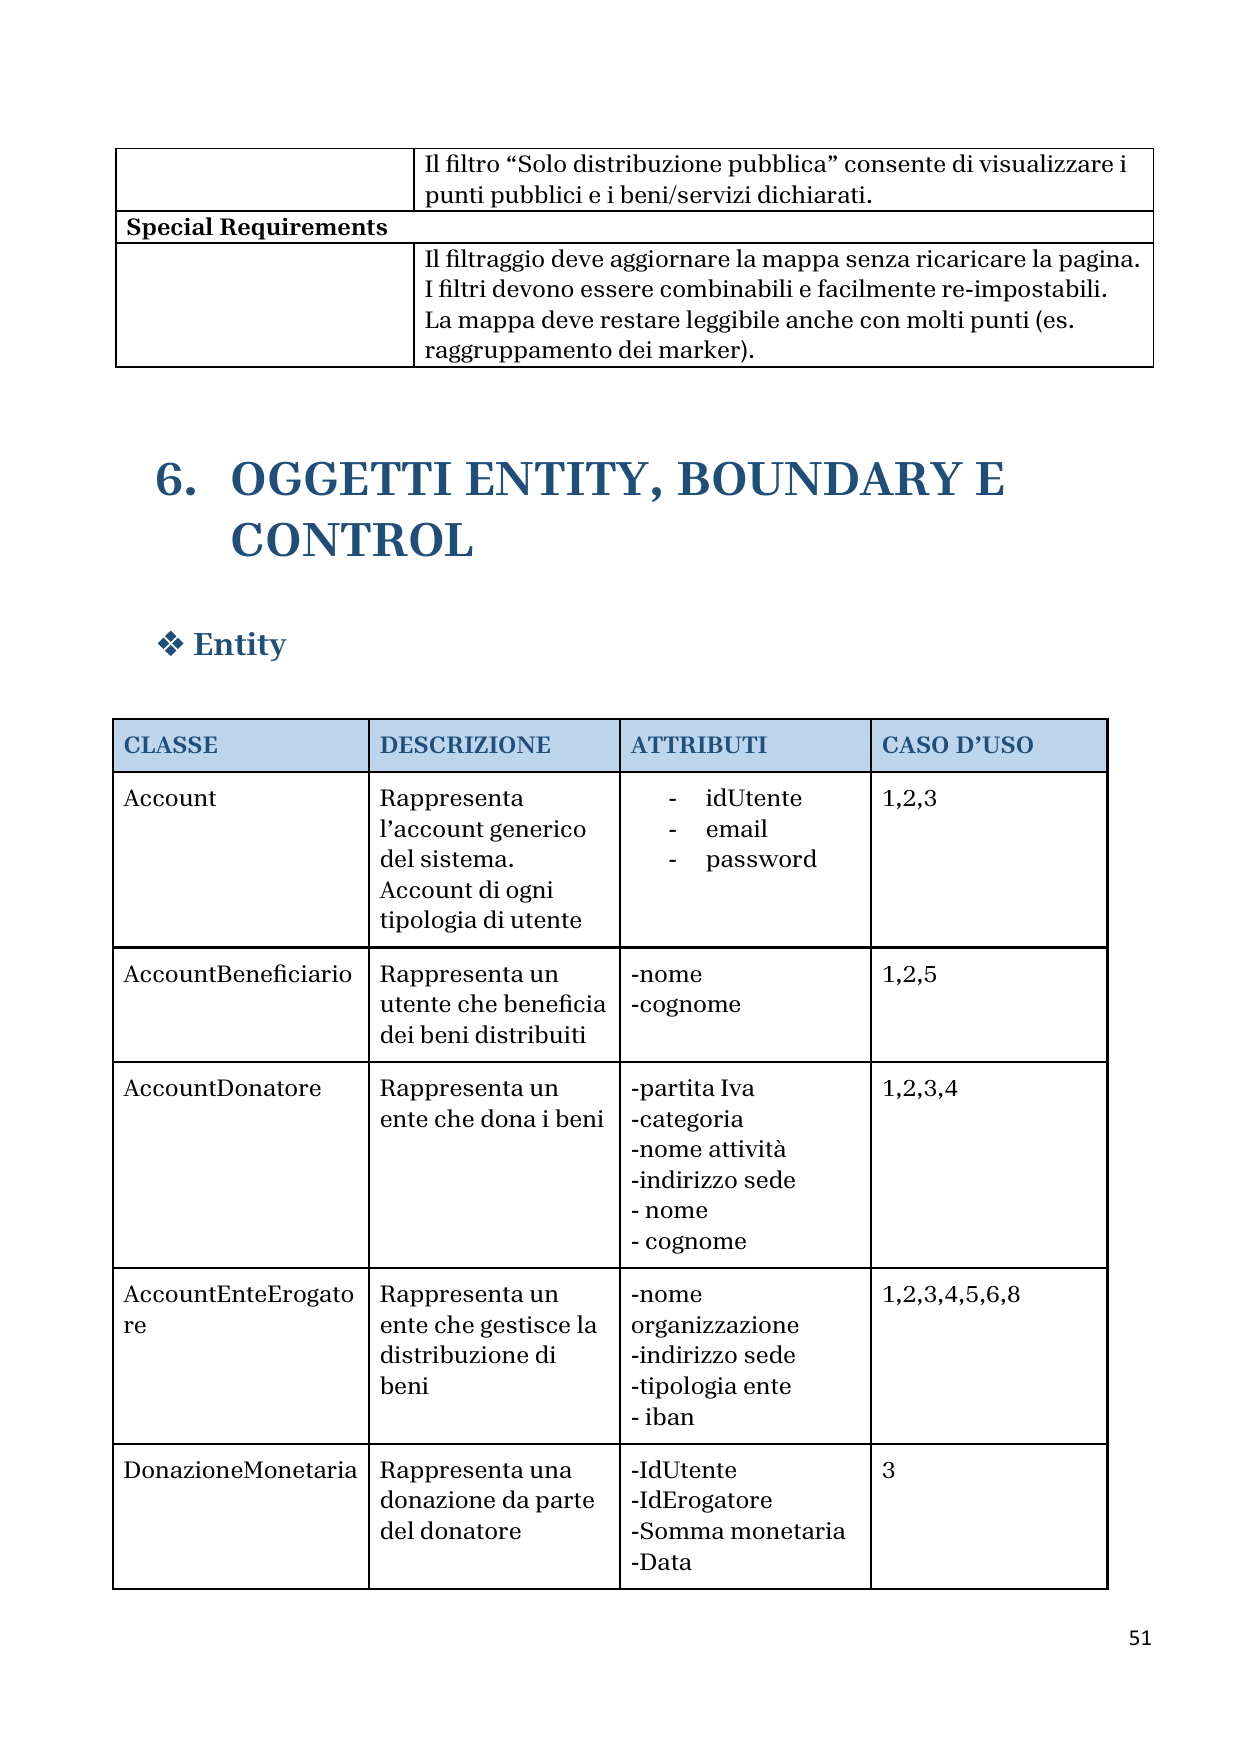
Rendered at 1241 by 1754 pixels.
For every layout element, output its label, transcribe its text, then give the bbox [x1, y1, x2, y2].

subtitle OGGETTI ENTITY, BOUNDARY E CONTROL [156, 448, 1152, 570]
table_cell Rappresenta l’account generico del sistema. Account di ogni tipologia di utente [370, 773, 619, 946]
table_cell Il filtraggio deve aggiornare la mappa senza ricaricare la pagina. I filtri devono essere combinabili e facilmente re-impostabili. La mappa deve restare leggibile anche con molti punti (es. raggruppamento dei marker). [415, 244, 1153, 366]
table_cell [415, 149, 1153, 210]
table_cell Account [114, 773, 368, 946]
table_cell 3 [872, 1445, 1106, 1587]
table_cell -nome organizzazione -indirizzo sede -tipologia ente - iban [621, 1269, 870, 1442]
table_header CASO D’USO [872, 720, 1106, 771]
table_cell 1,2,5 [872, 949, 1106, 1061]
table_cell 1,2,3,4,5,6,8 [872, 1269, 1106, 1442]
table_cell [117, 149, 413, 210]
table_cell Special Requirements [117, 212, 1153, 242]
table_cell -nome -cognome [621, 949, 870, 1061]
table_cell Rappresenta un ente che dona i beni [370, 1063, 619, 1267]
table_cell Rappresenta una donazione da parte del donatore [370, 1445, 619, 1587]
table_cell -IdUtente -IdErogatore -Somma monetaria -Data [621, 1445, 870, 1587]
table_header CLASSE [114, 720, 368, 771]
list Entity [156, 624, 1152, 665]
table_cell Rappresenta un utente che beneficia dei beni distribuiti [370, 949, 619, 1061]
table_cell AccountBeneficiario [114, 949, 368, 1061]
table_cell AccountDonatore [114, 1063, 368, 1267]
table_cell DonazioneMonetaria [114, 1445, 368, 1587]
table_header DESCRIZIONE [370, 720, 619, 771]
table_cell [117, 244, 413, 366]
table_cell -partita Iva -categoria -nome attività -indirizzo sede - nome - cognome [621, 1063, 870, 1267]
table_cell AccountEnteErogatore [114, 1269, 368, 1442]
table_cell Rappresenta un ente che gestisce la distribuzione di beni [370, 1269, 619, 1442]
table_cell idUtente email password [621, 773, 870, 946]
table_cell 1,2,3 [872, 773, 1106, 946]
table_header ATTRIBUTI [621, 720, 870, 771]
table_cell 1,2,3,4 [872, 1063, 1106, 1267]
